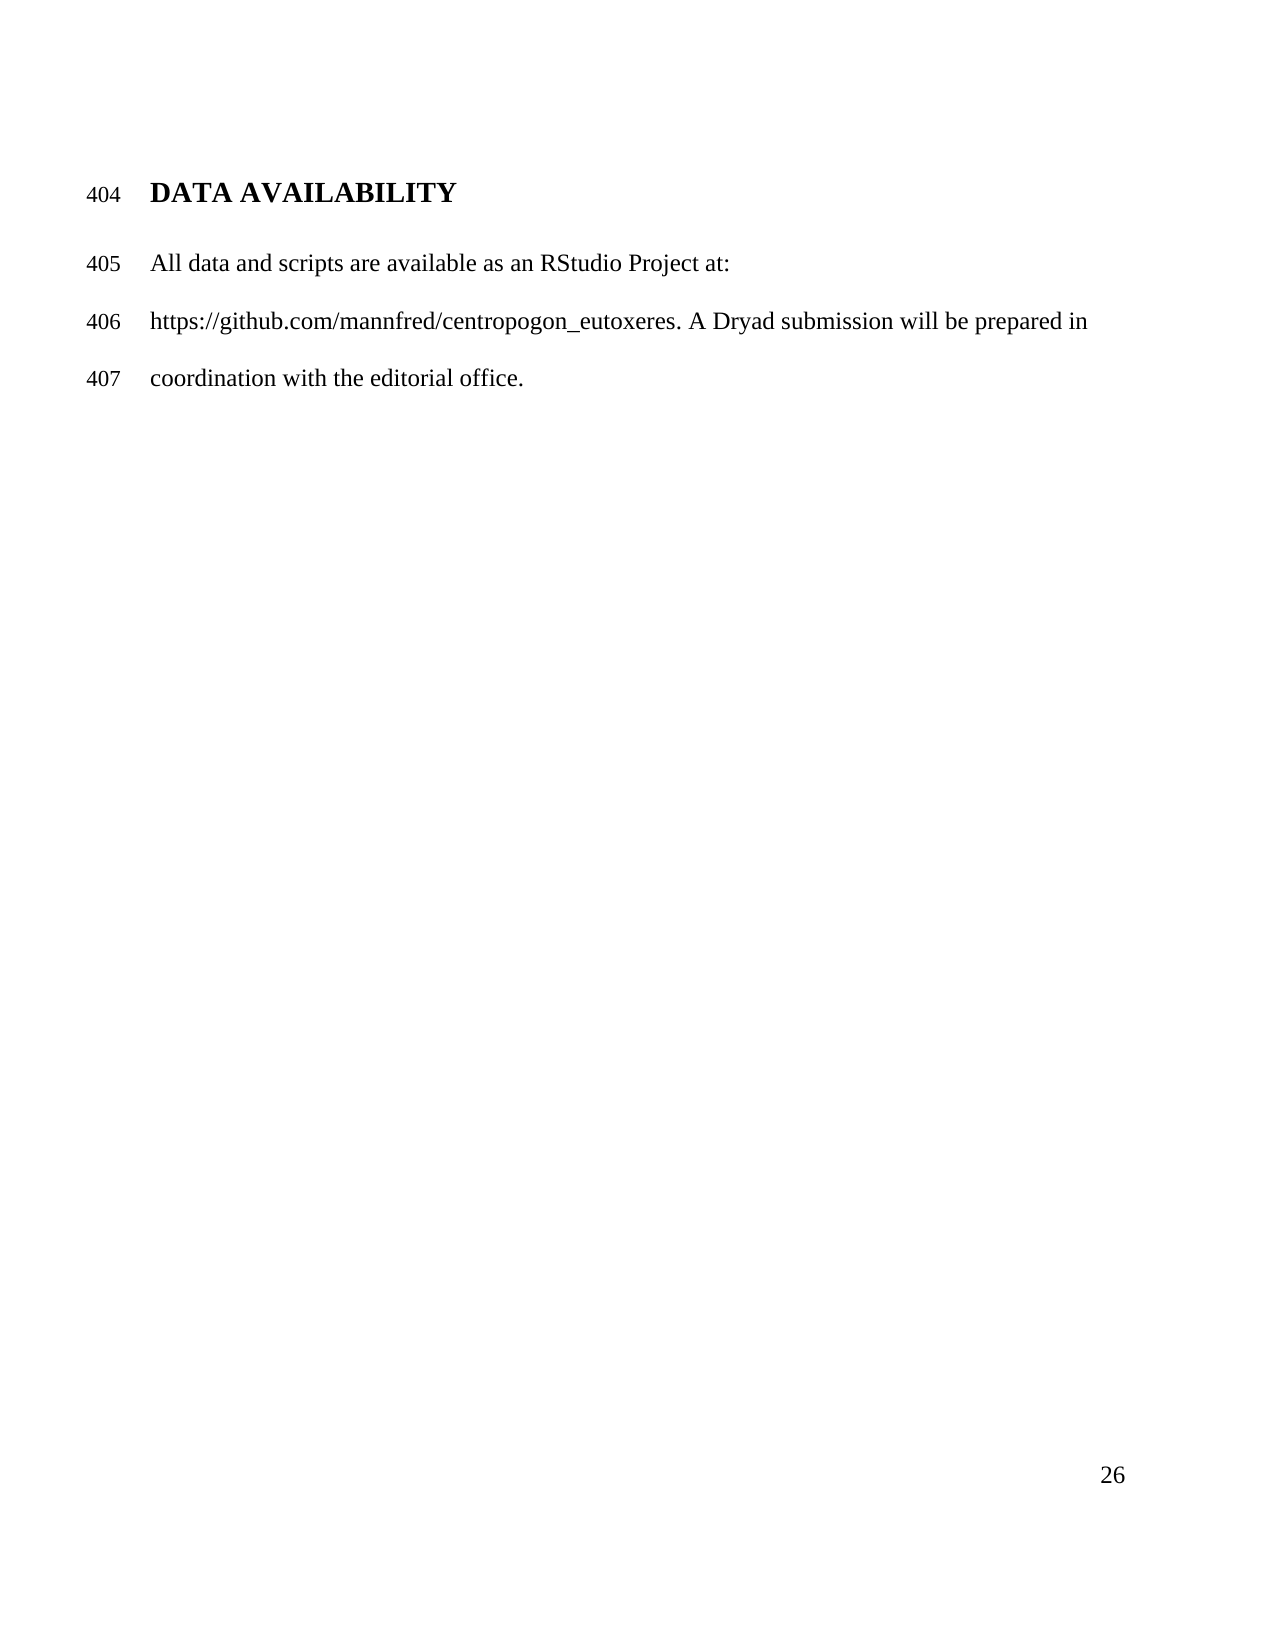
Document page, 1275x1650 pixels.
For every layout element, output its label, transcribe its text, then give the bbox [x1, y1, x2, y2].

subtitle DATA AVAILABILITY [150, 175, 1125, 208]
text All data and scripts are available as an RStudio Project at: https://github.com/mannfred/centropogon_eutoxeres. A Dryad submission will be prepared in coordination with the editorial office. [150, 248, 1125, 392]
